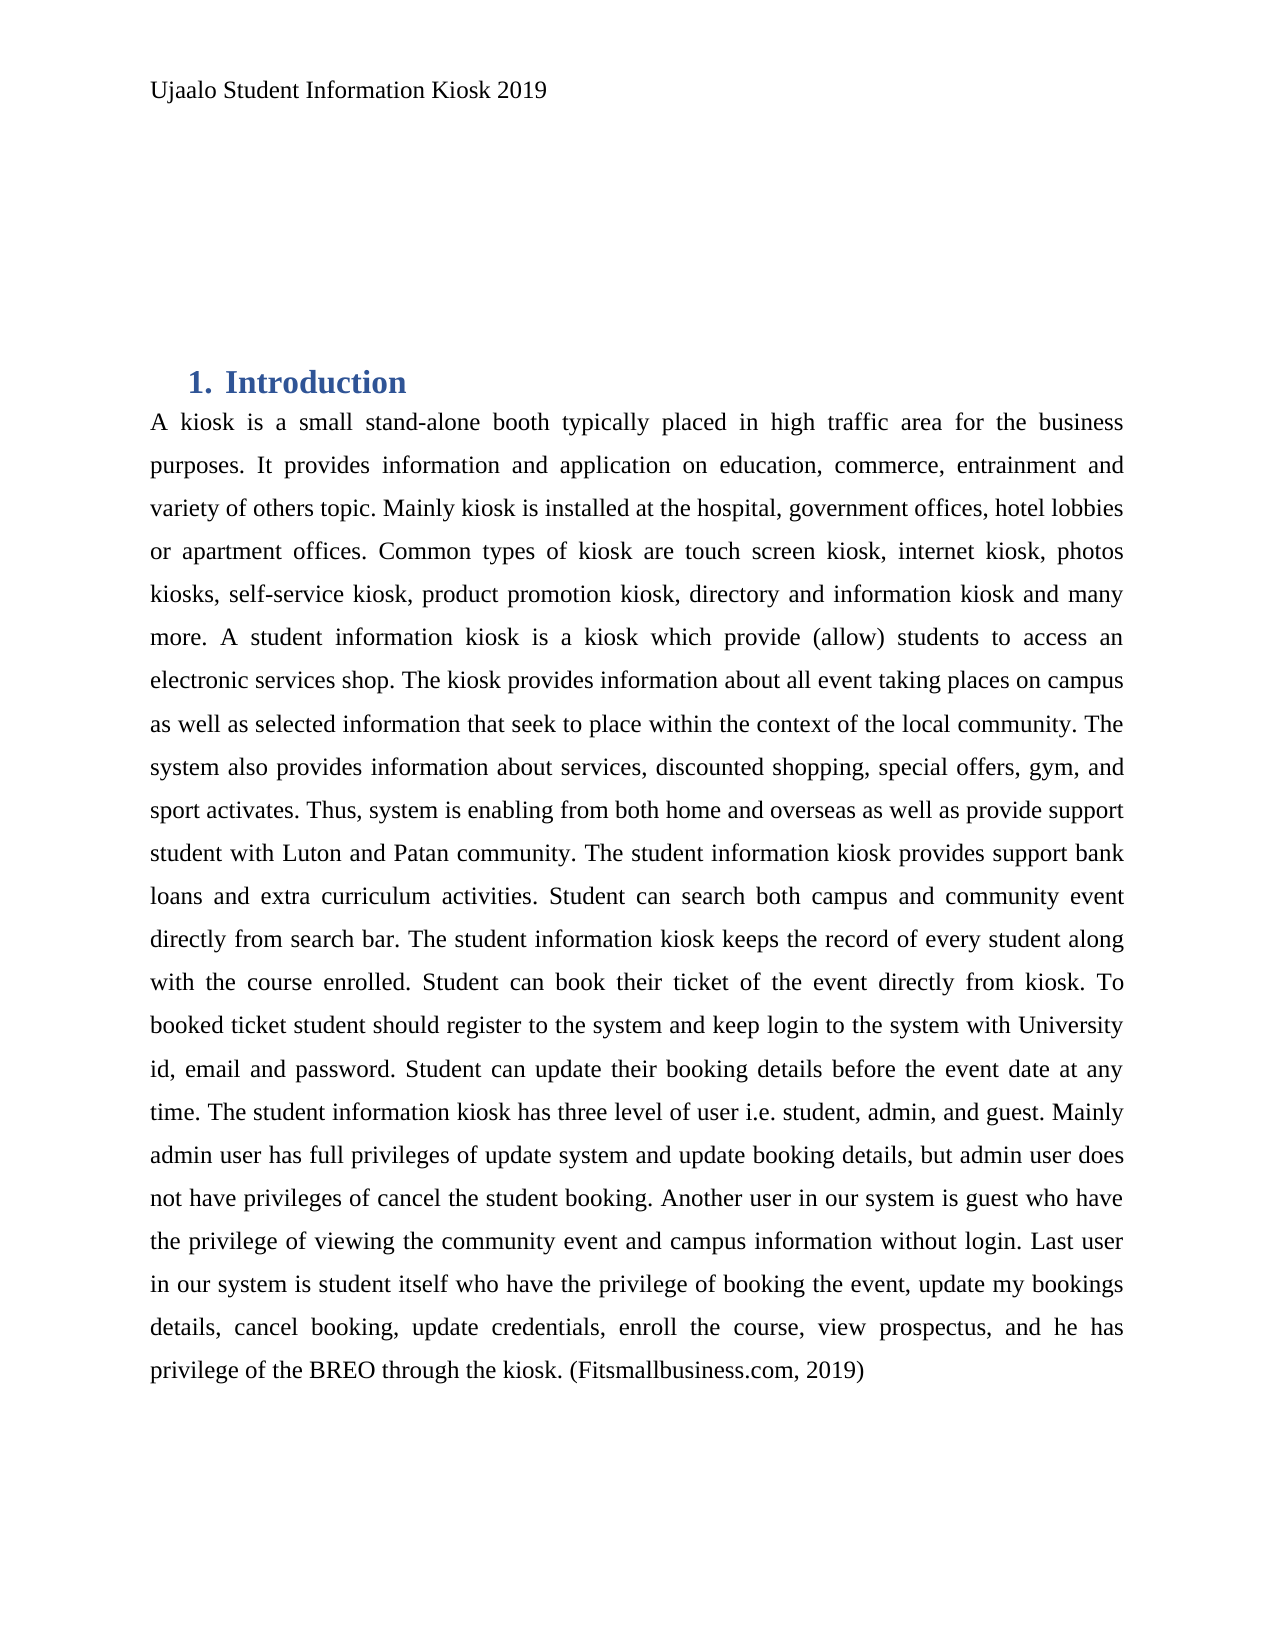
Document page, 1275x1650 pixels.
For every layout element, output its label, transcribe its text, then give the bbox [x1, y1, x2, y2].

text A kiosk is a small stand-alone booth typically placed in high traffic area for the business purposes. It provides information and application on education, commerce, entrainment and variety of others topic. Mainly kiosk is installed at the hospital, government offices, hotel lobbies or apartment offices. Common types of kiosk are touch screen kiosk, internet kiosk, photos kiosks, self-service kiosk, product promotion kiosk, directory and information kiosk and many more. A student information kiosk is a kiosk which provide (allow) students to access an electronic services shop. The kiosk provides information about all event taking places on campus as well as selected information that seek to place within the context of the local community. The system also provides information about services, discounted shopping, special offers, gym, and sport activates. Thus, system is enabling from both home and overseas as well as provide support student with Luton and Patan community. The student information kiosk provides support bank loans and extra curriculum activities. Student can search both campus and community event directly from search bar. The student information kiosk keeps the record of every student along with the course enrolled. Student can book their ticket of the event directly from kiosk. To booked ticket student should register to the system and keep login to the system with University id, email and password. Student can update their booking details before the event date at any time. The student information kiosk has three level of user i.e. student, admin, and guest. Mainly admin user has full privileges of update system and update booking details, but admin user does not have privileges of cancel the student booking. Another user in our system is guest who have the privilege of viewing the community event and campus information without login. Last user in our system is student itself who have the privilege of booking the event, update my bookings details, cancel booking, update credentials, enroll the course, view prospectus, and he has privilege of the BREO through the kiosk. [150, 407, 1125, 1384]
subtitle Introduction [187, 363, 1125, 401]
